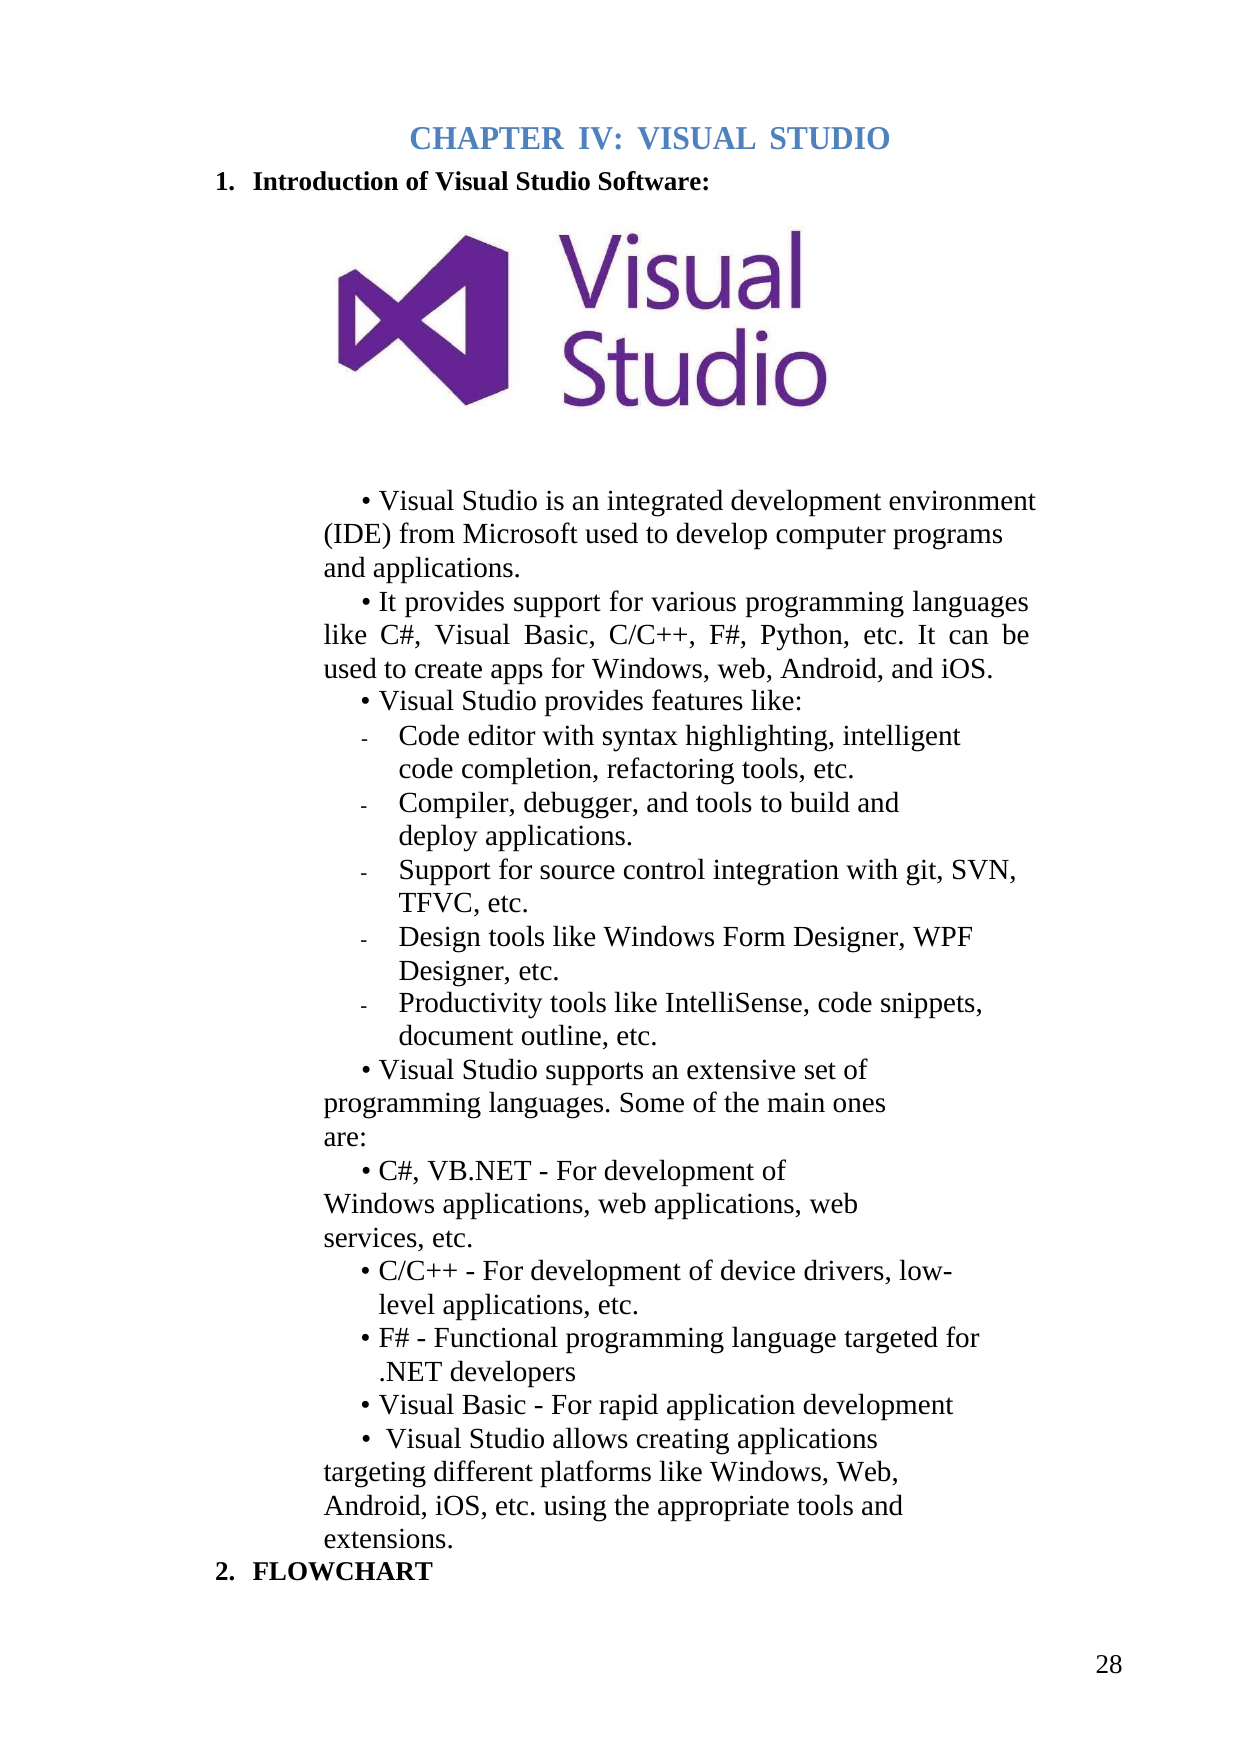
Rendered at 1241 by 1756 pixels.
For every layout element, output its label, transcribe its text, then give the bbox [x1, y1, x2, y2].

list Visual Studio supports an extensive set of programming languages. Some of the main ones are: [323, 1052, 935, 1153]
list F# - Functional programming language targeted for .NET developers [360, 1320, 1046, 1387]
list Visual Studio is an integrated development environment (IDE) from Microsoft used to develop computer programs and applications. [323, 483, 1051, 584]
list C#, VB.NET - For development of Windows applications, web applications, web services, etc. [323, 1153, 901, 1253]
list Compiler, debugger, and tools to build and deploy applications. [360, 785, 983, 852]
list Visual Studio provides features like: [360, 684, 1240, 717]
list Visual Studio allows creating applications targeting different platforms like Windows, Web, Android, iOS, etc. using the appropriate tools and extensions. [323, 1421, 903, 1555]
list It provides support for various programming languages like C#, Visual Basic, C/C++, F#, Python, etc. It can be used to create apps for Windows, web, Android, and iOS. [323, 584, 1029, 684]
list C/C++ - For development of device drivers, low-level applications, etc. [360, 1253, 1005, 1320]
list Support for source control integration with git, SVN, TFVC, etc. [360, 852, 1101, 919]
list Code editor with syntax highlighting, intelligent code completion, refactoring tools, etc. [361, 718, 1019, 785]
list Productivity tools like IntelliSense, code snippets, document outline, etc. [360, 986, 1100, 1052]
subtitle FLOWCHART [215, 1555, 1240, 1586]
list Introduction of Visual Studio Software: [215, 165, 1240, 196]
subtitle CHAPTER IV: VISUAL STUDIO [244, 118, 1056, 156]
list Visual Basic - For rapid application development [360, 1387, 1240, 1421]
picture [334, 226, 831, 416]
list Design tools like Windows Form Designer, WPF Designer, etc. [360, 919, 1088, 986]
